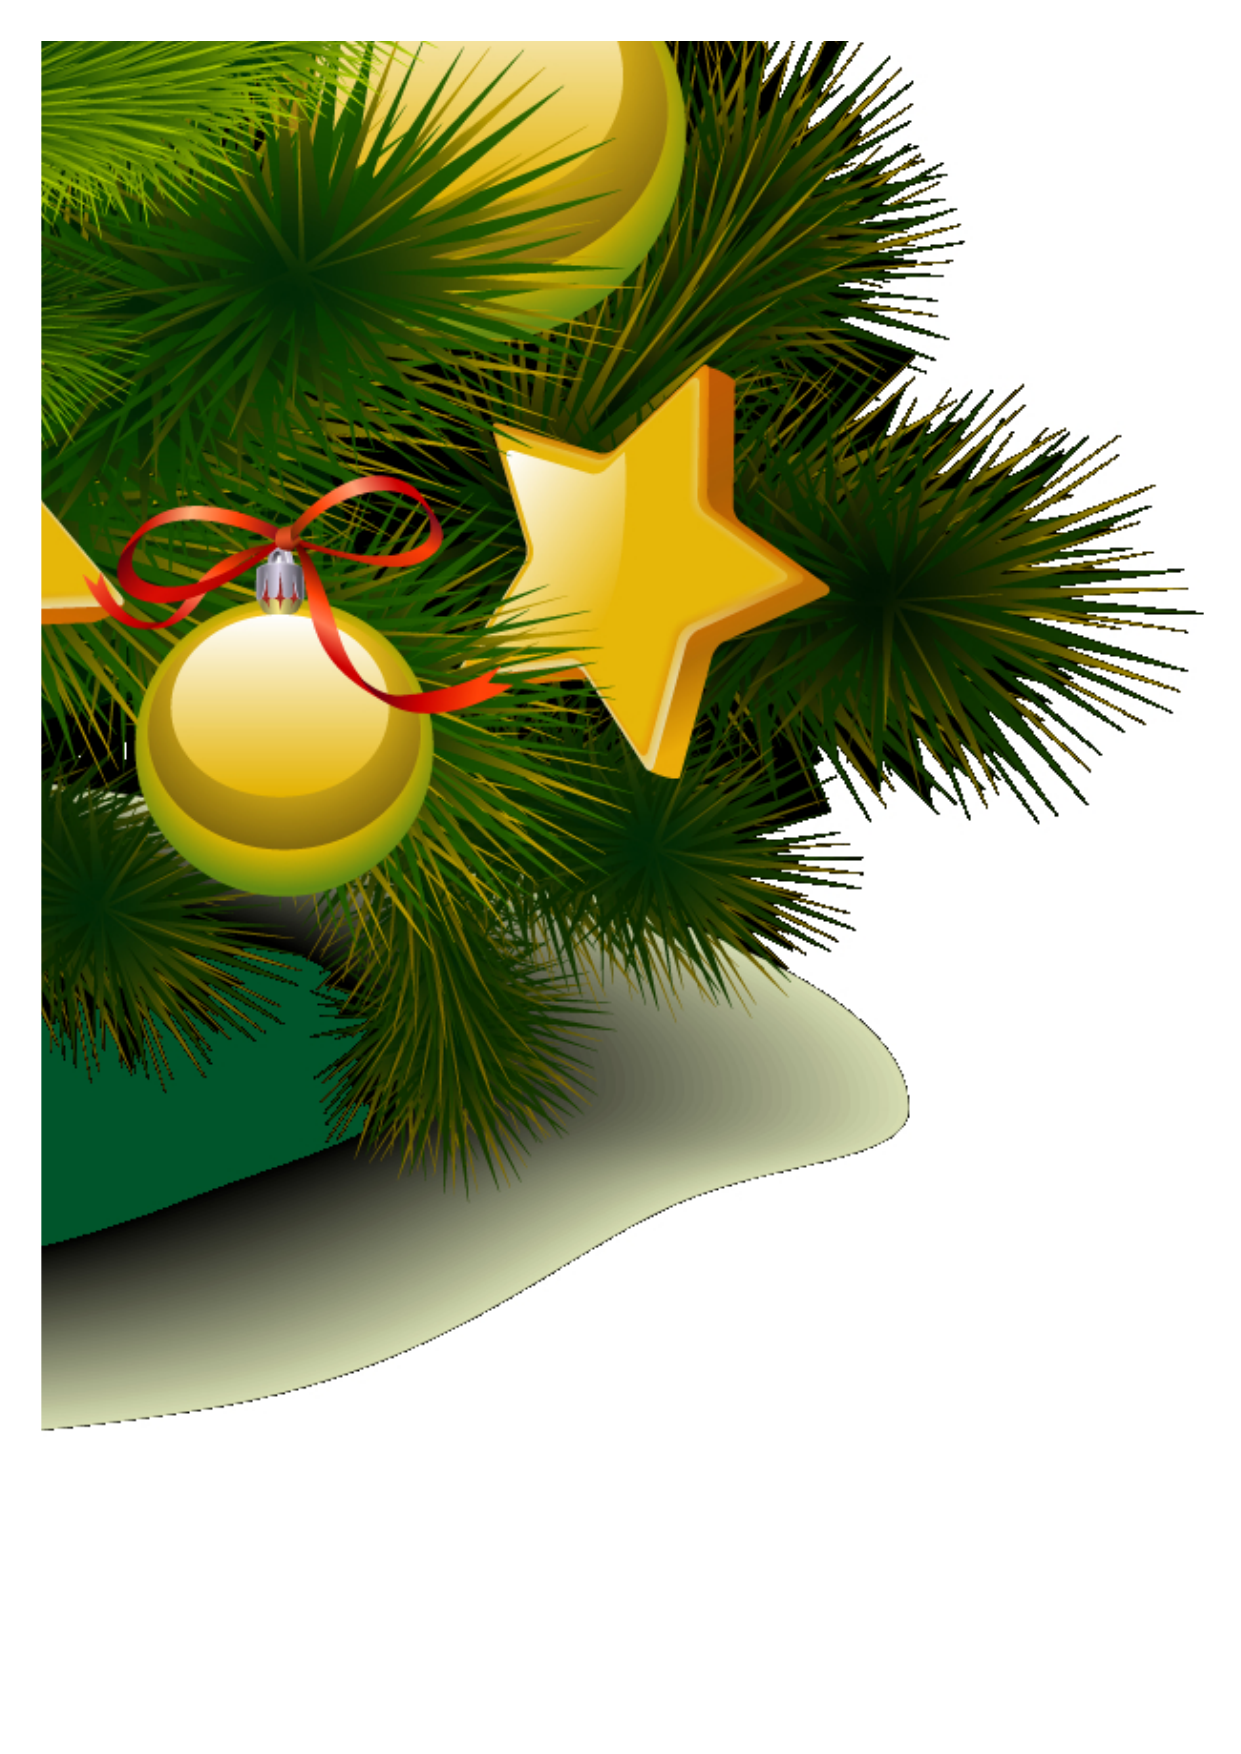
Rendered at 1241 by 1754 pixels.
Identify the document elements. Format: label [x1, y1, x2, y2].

picture [41, 41, 1204, 1494]
